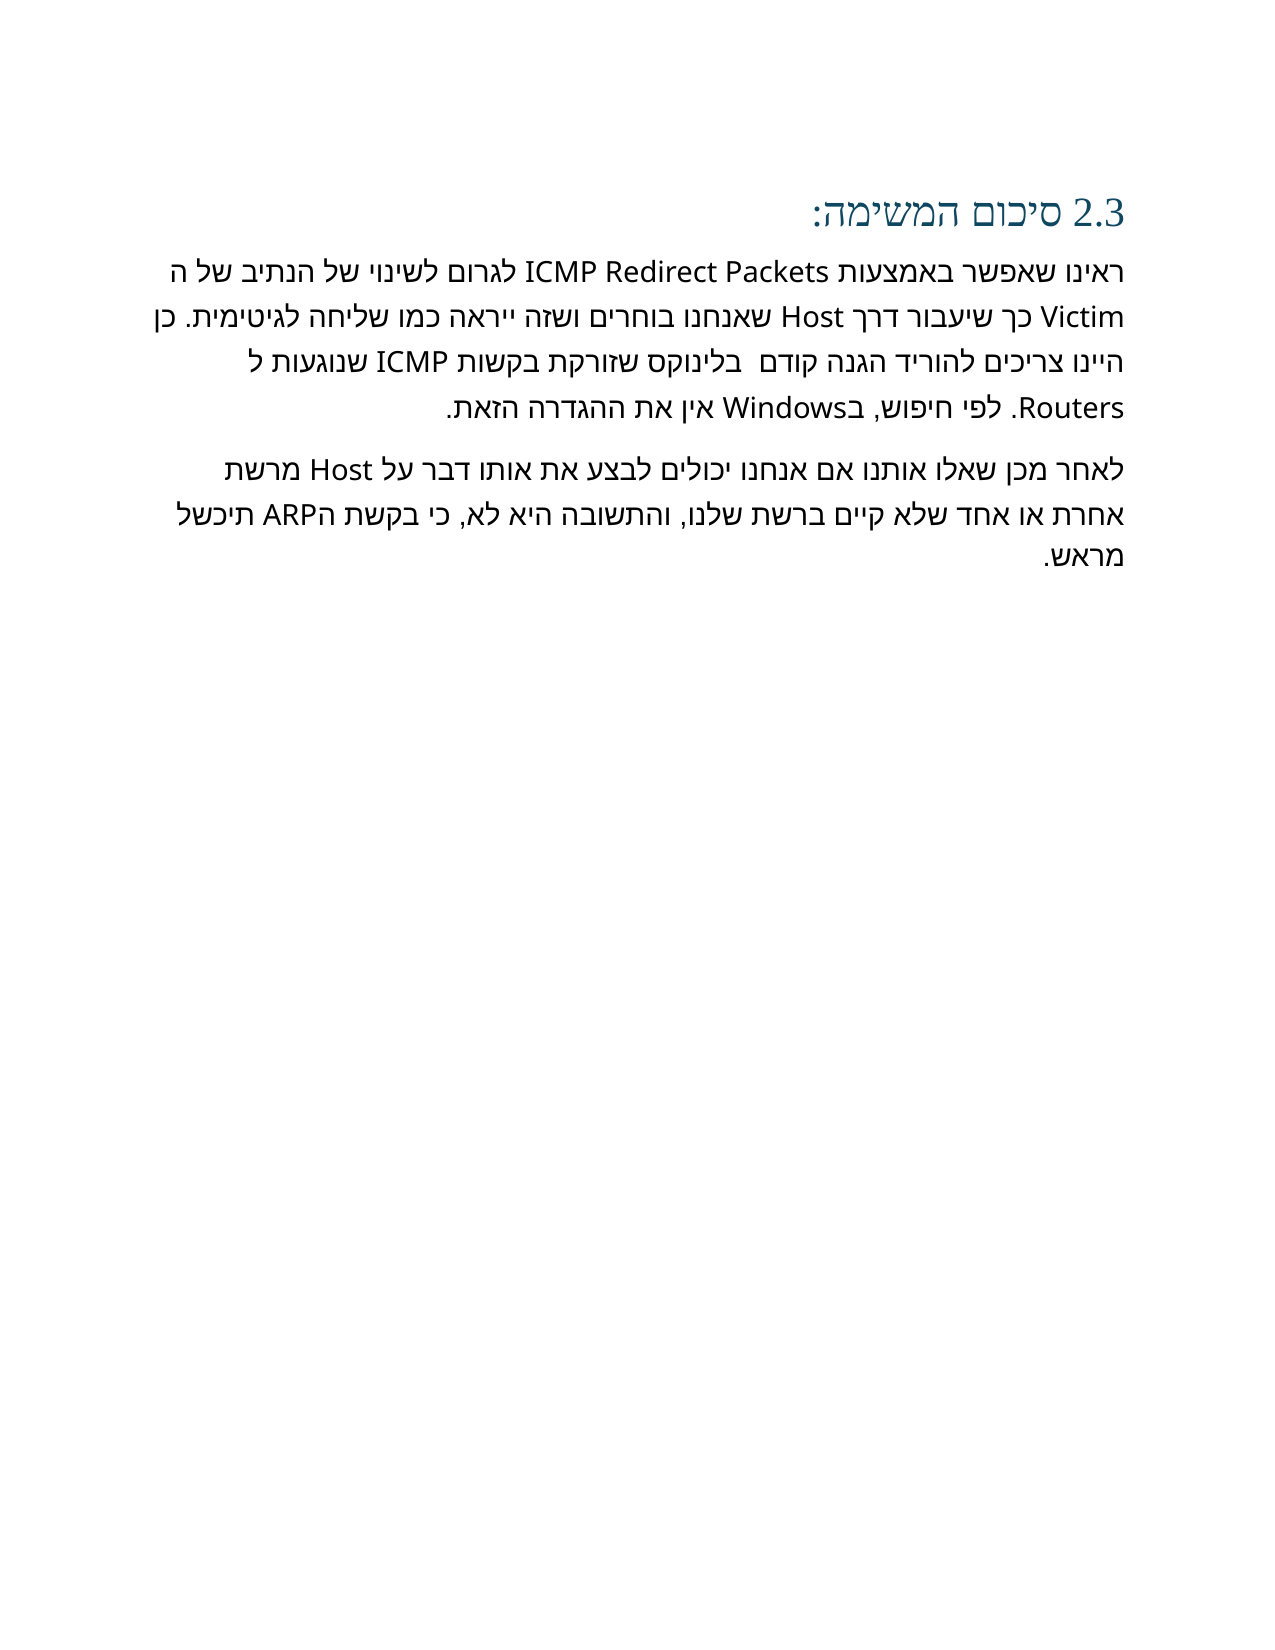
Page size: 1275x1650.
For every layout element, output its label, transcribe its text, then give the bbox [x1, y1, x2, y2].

text ראינו שאפשר באמצעות ICMP Redirect Packets לגרום לשינוי של הנתיב של הVictim כך שיעבור דרך Host שאנחנו בוחרים ושזה ייראה כמו שליחה לגיטימית. כן היינו צריכים להוריד הגנה קודם בלינוקס שזורקת בקשות ICMP שנוגעות לRouters. לפי חיפוש, בWindows אין את ההגדרה הזאת. [150, 251, 1125, 427]
text לאחר מכן שאלו אותנו אם אנחנו יכולים לבצע את אותו דבר על Host מרשת אחרת או אחד שלא קיים ברשת שלנו, והתשובה היא לא, כי בקשת הARP תיכשל מראש. [150, 449, 1125, 572]
subtitle 2.3 סיכום המשימה: [150, 187, 1125, 235]
